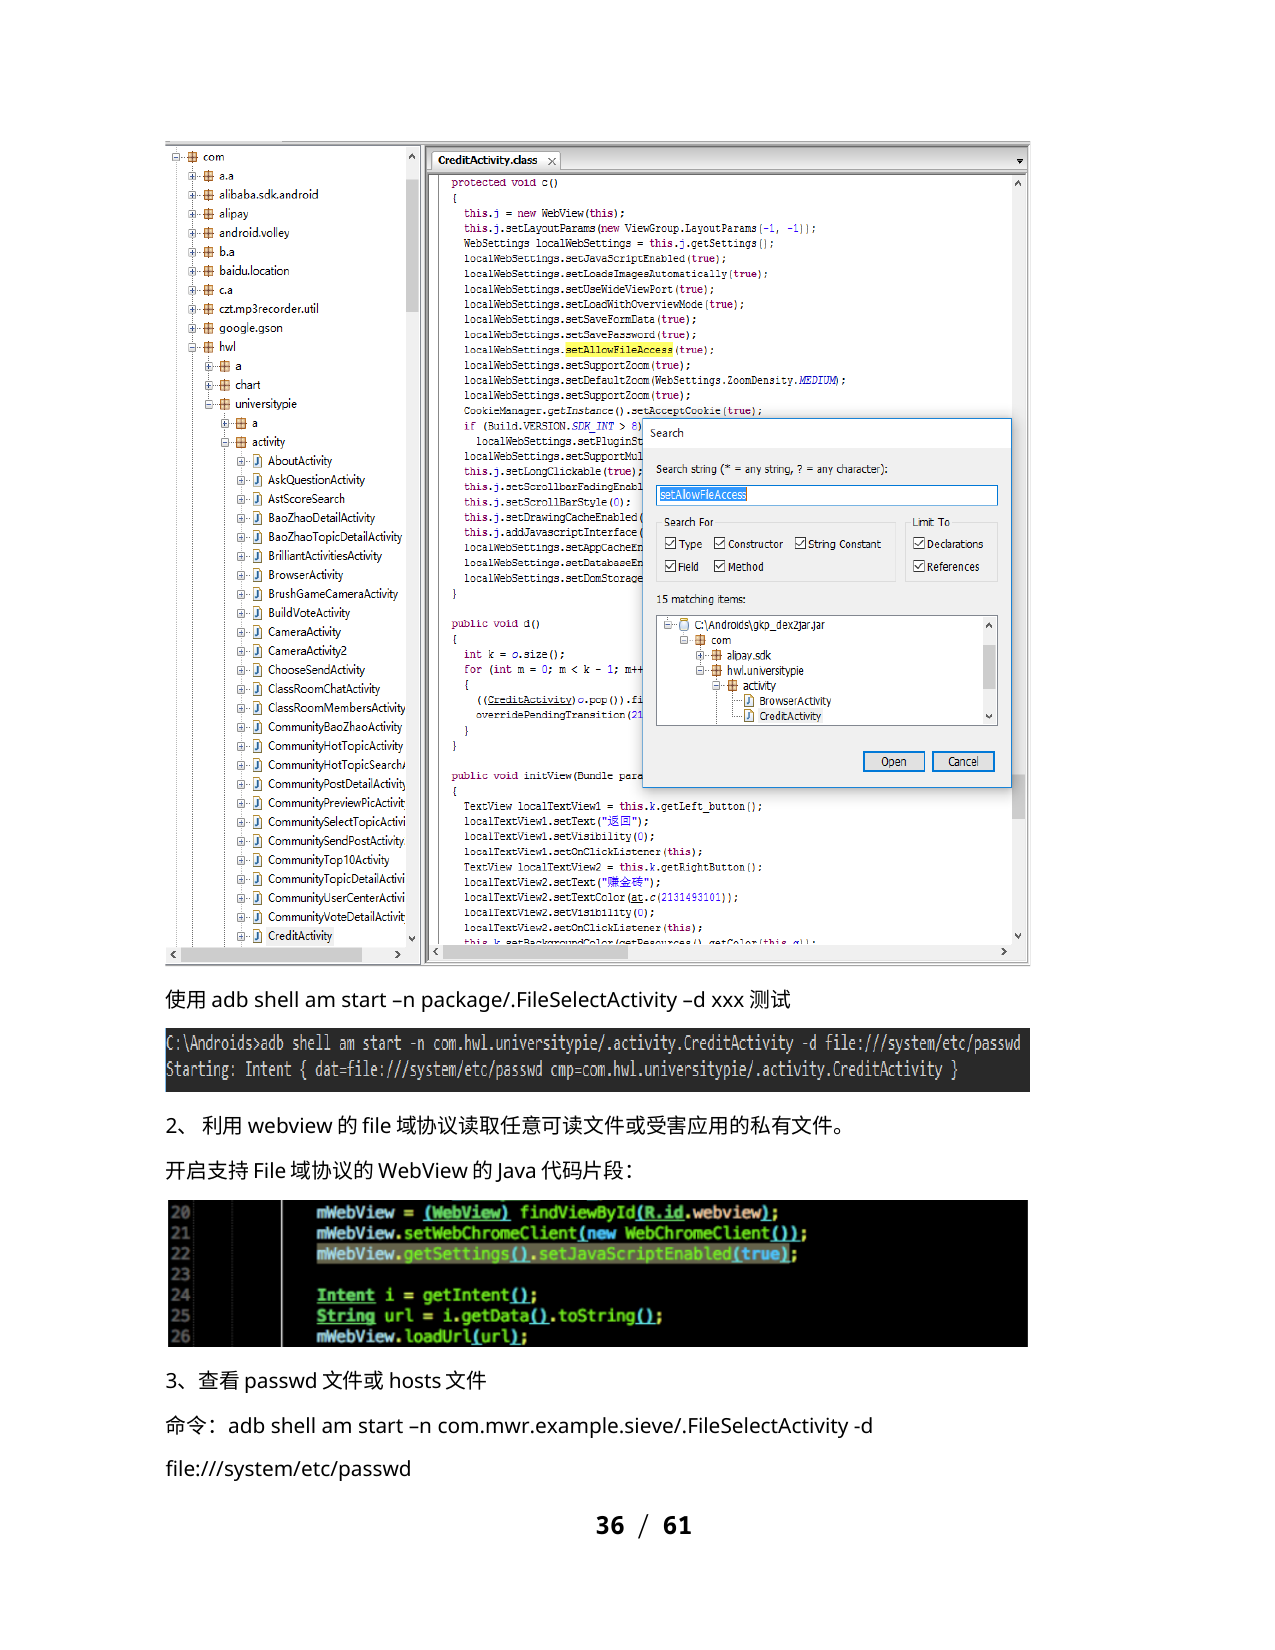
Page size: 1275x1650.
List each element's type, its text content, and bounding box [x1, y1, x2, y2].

text 使用adb shell am start –n package/.FileSelectActivity –d xxx测试 [165, 983, 1109, 1013]
picture [165, 1200, 1031, 1347]
text 开启支持File域协议的WebView的Java代码片段： [165, 1154, 1109, 1185]
picture [165, 141, 1031, 967]
list 利用webview的file域协议读取任意可读文件或受害应用的私有文件。 [165, 1109, 1109, 1139]
text 3、查看passwd文件或hosts文件 [165, 1364, 1109, 1394]
picture [165, 1028, 1030, 1092]
text 命令：adb shell am start –n com.mwr.example.sieve/.FileSelectActivity -d file:///system/etc/passwd [165, 1409, 1109, 1482]
